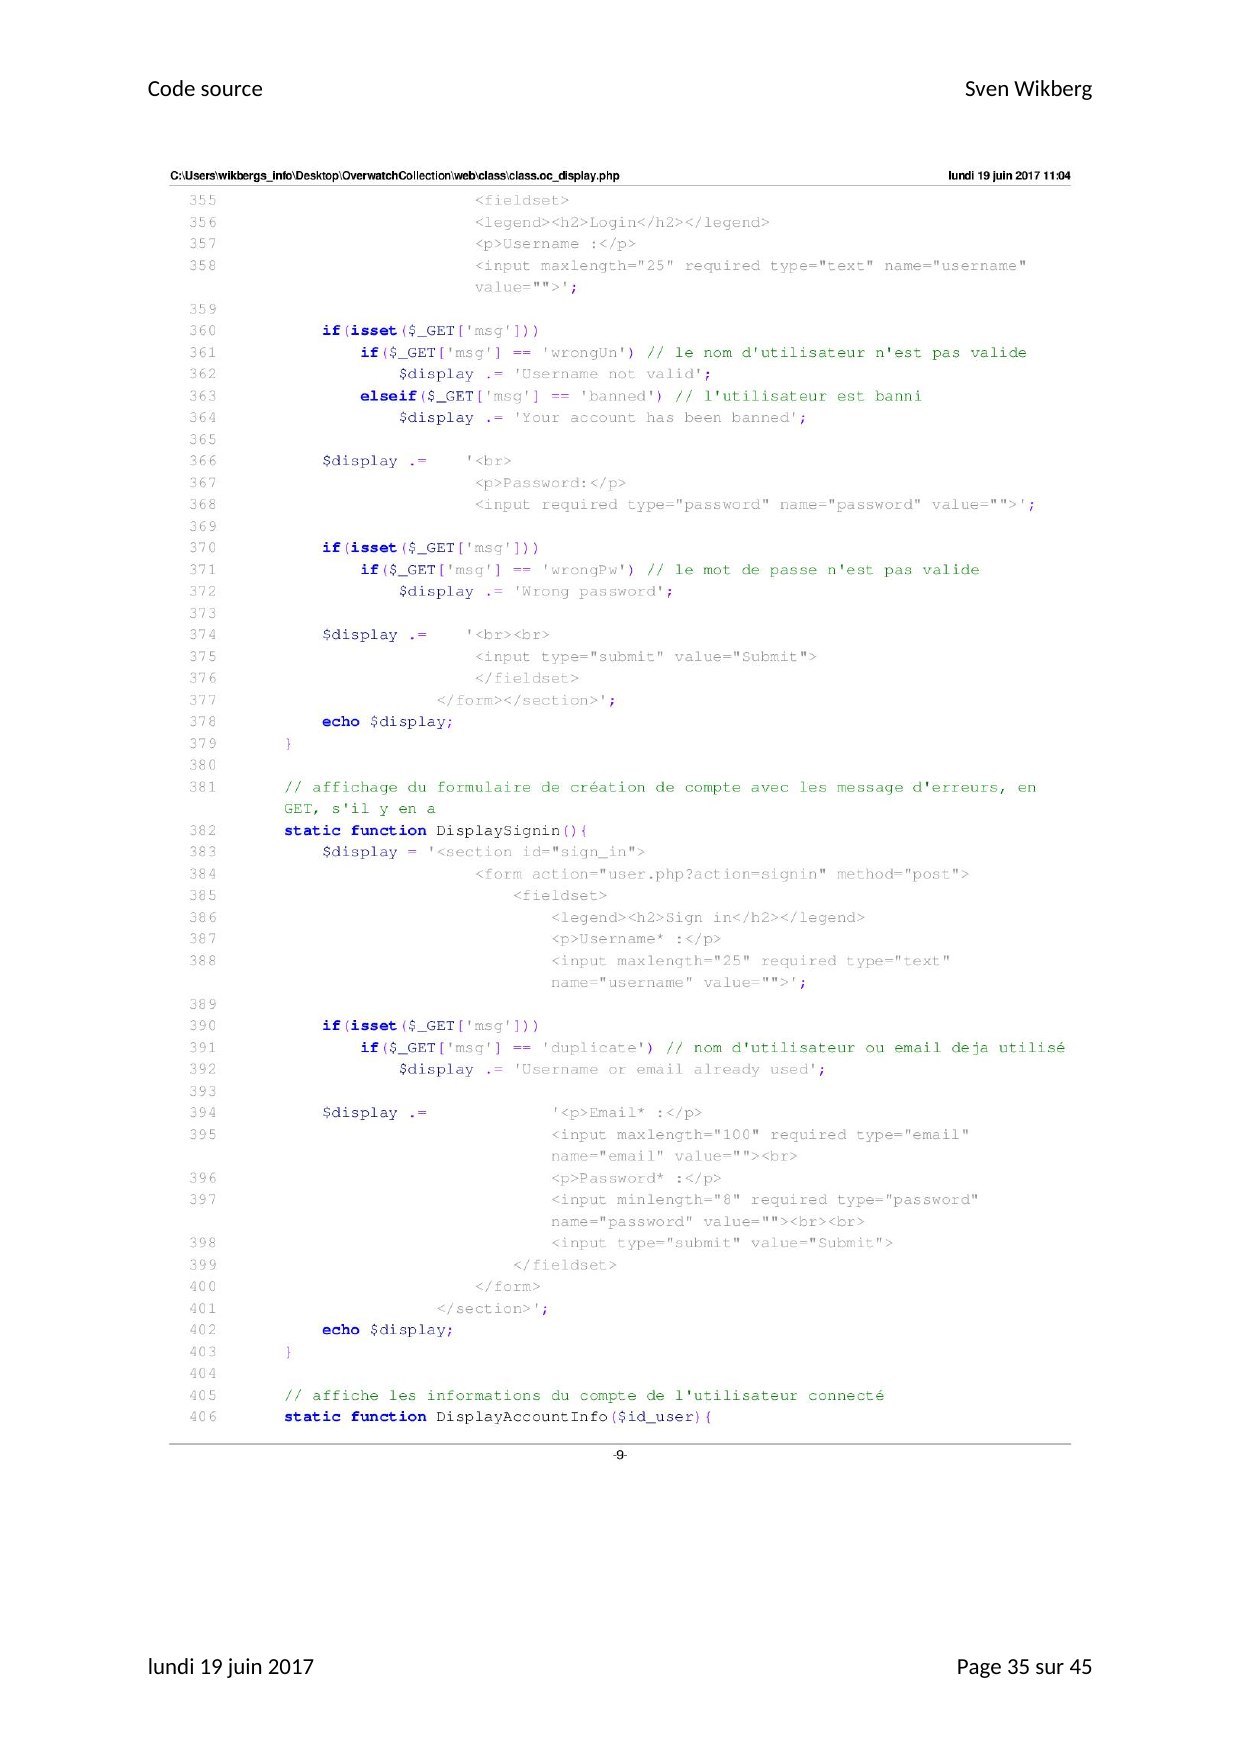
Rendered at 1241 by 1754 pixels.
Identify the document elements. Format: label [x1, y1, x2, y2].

picture [147, 147, 1093, 1484]
